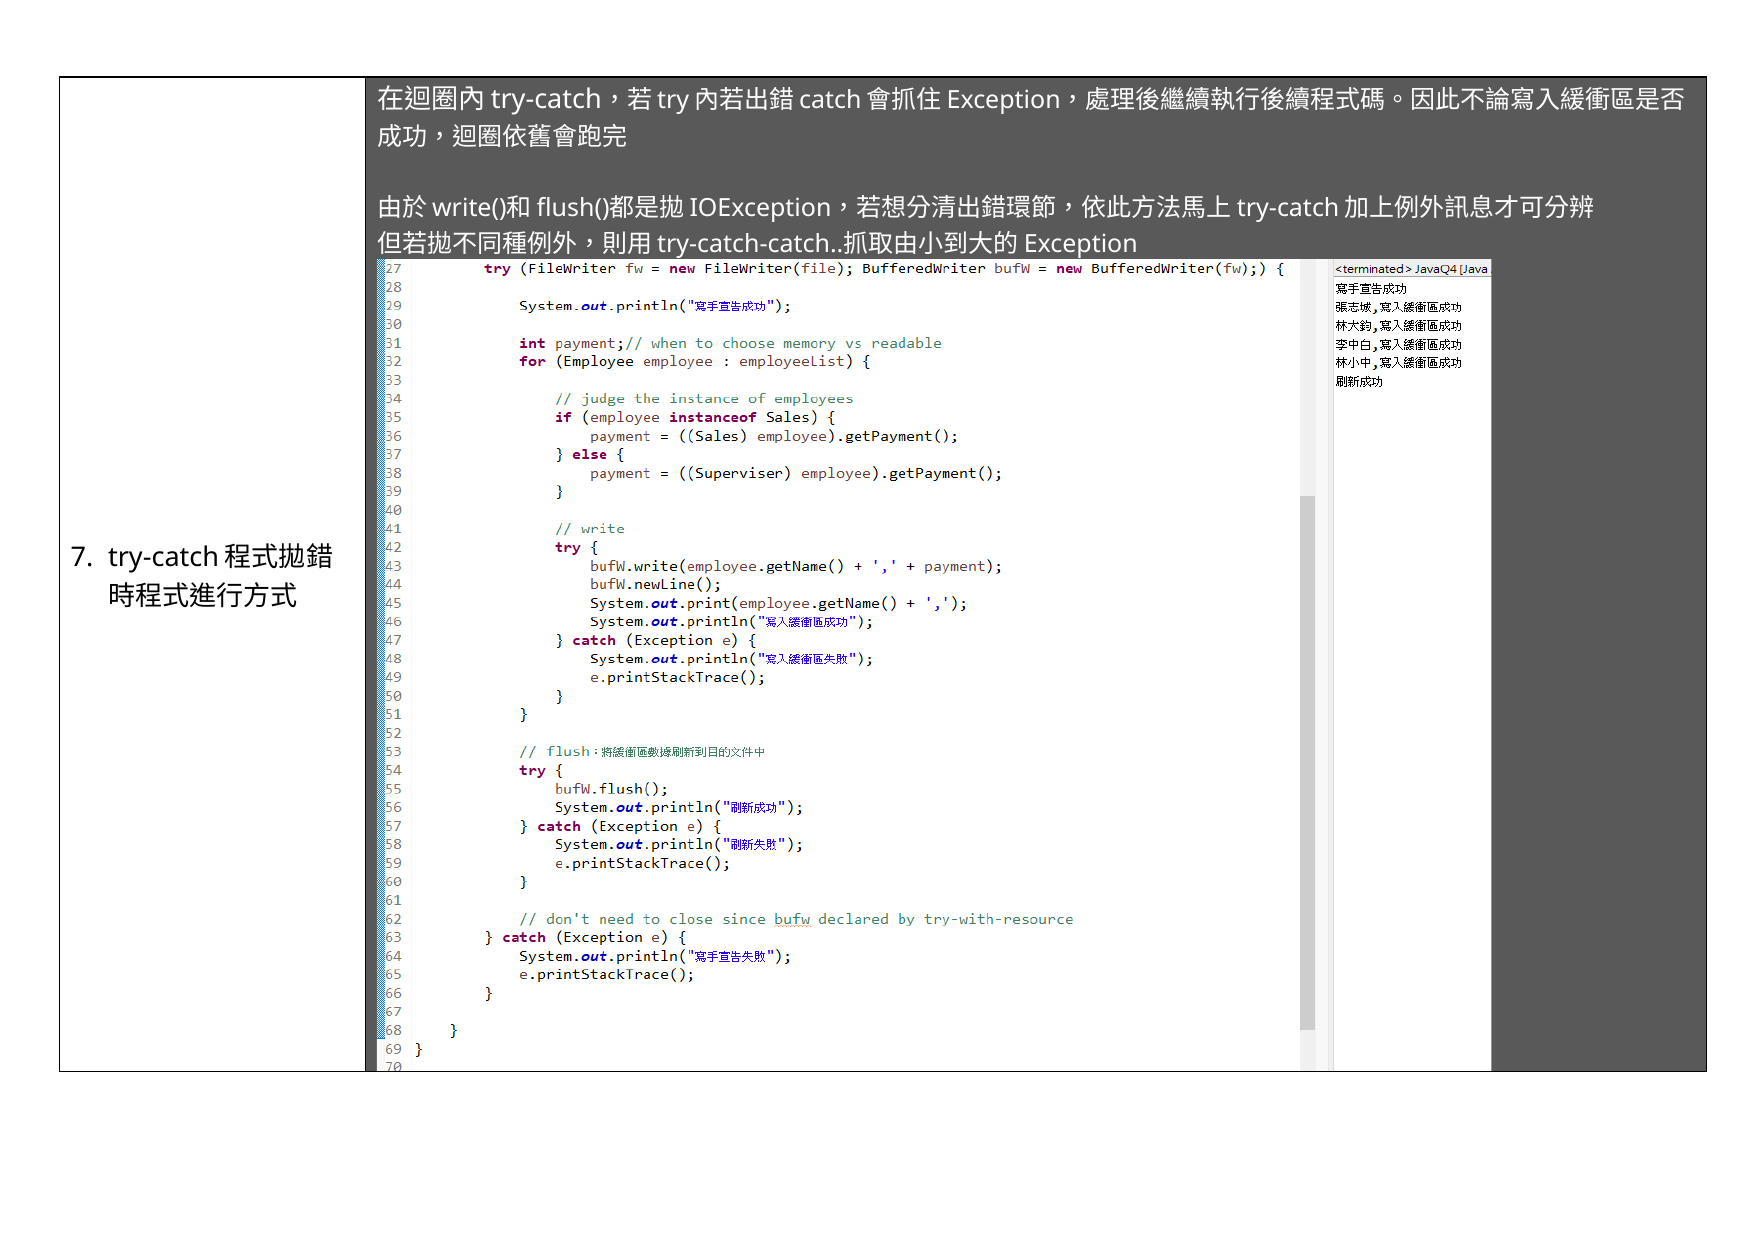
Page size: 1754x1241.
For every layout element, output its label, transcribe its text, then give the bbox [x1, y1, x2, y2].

picture [376, 259, 1492, 1071]
table_cell try-catch程式拋錯時程式進行方式 [60, 78, 365, 1071]
table_cell 在迴圈內try-catch，若try內若出錯catch會抓住Exception，處理後繼續執行後續程式碼。因此不論寫入緩衝區是否成功，迴圈依舊會跑完 由於write()和flush()都是拋IOException，若想分清出錯環節，依此方法馬上try-catch加上例外訊息才可分辨 但若拋不同種例外，則用try-catch-catch..抓取由小到大的Exception [366, 78, 1706, 1071]
